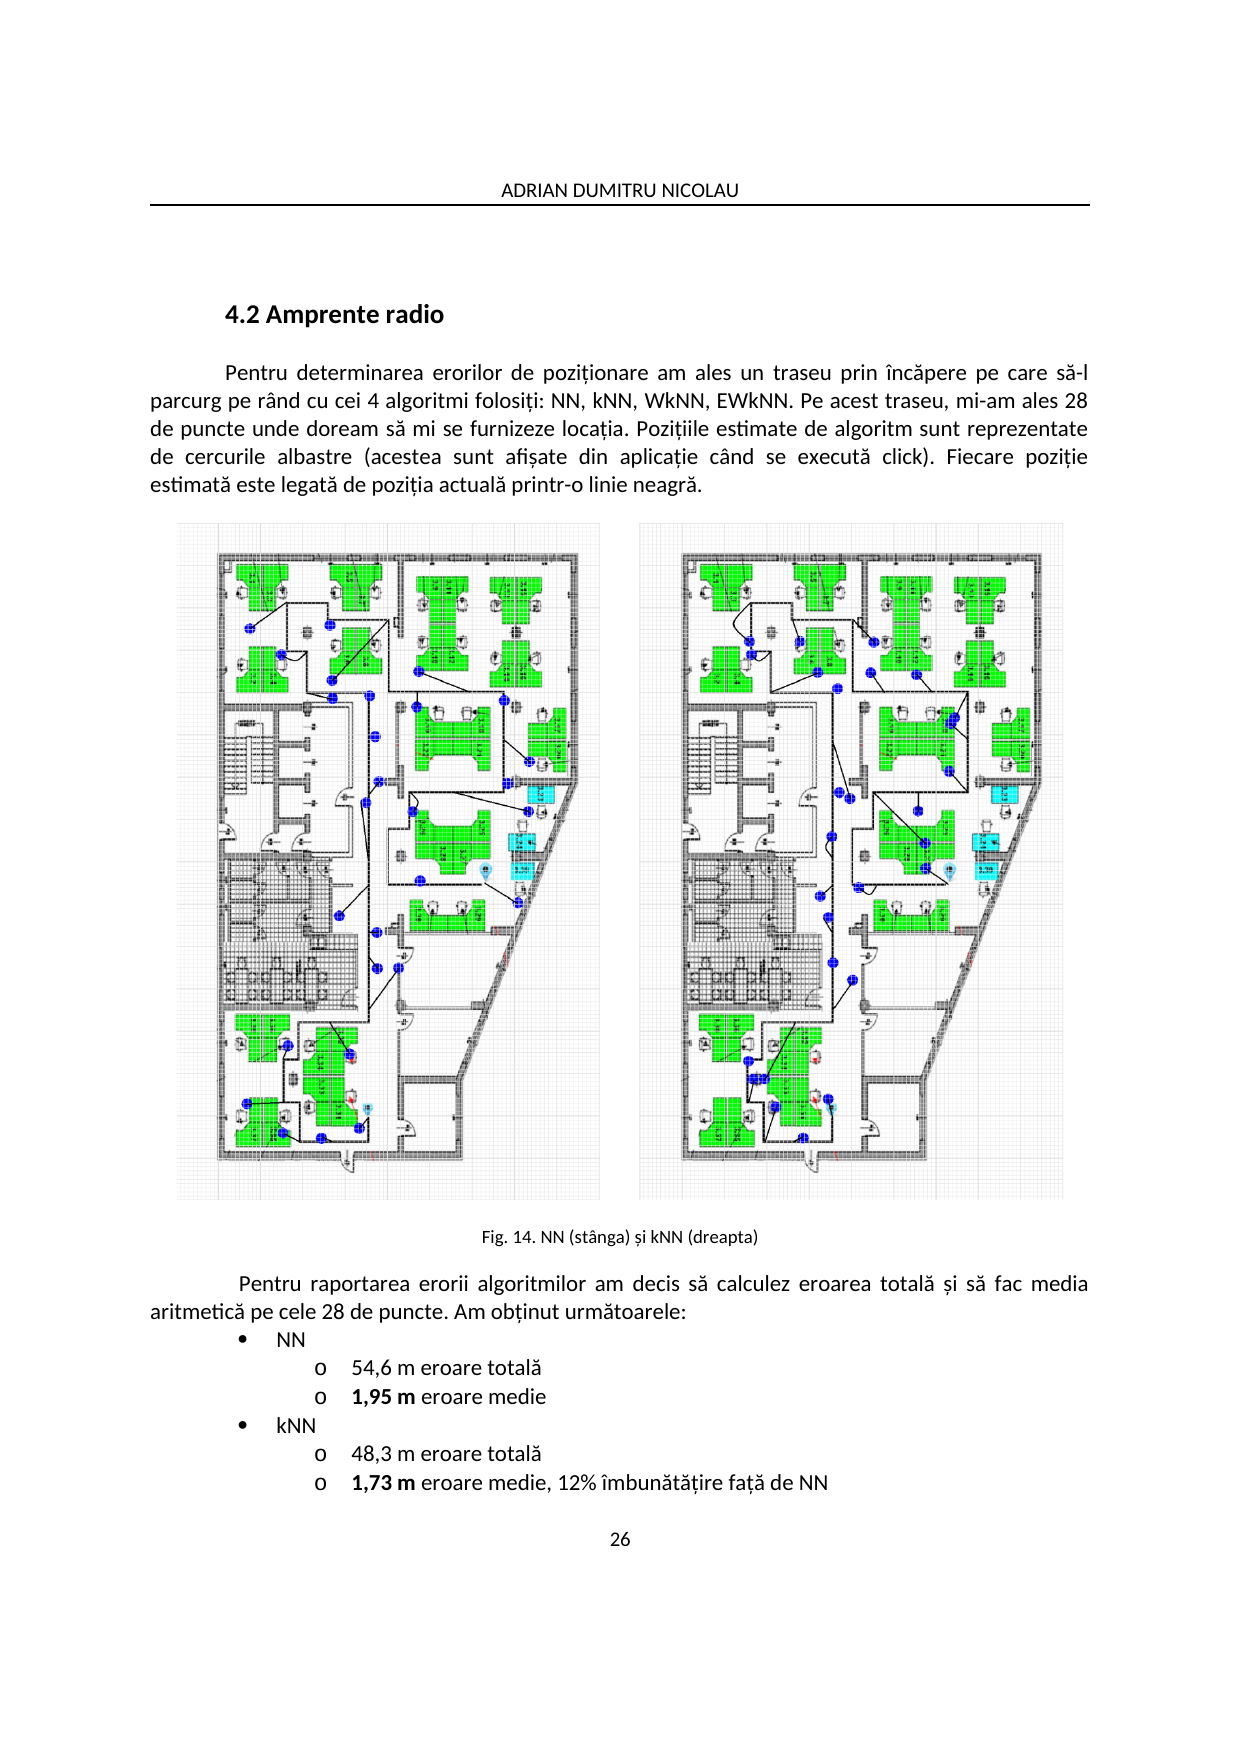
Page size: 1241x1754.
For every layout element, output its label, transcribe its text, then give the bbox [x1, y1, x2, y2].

text Fig. 14. NN (stânga) și kNN (dreapta) [150, 1225, 1090, 1248]
text Pentru raportarea erorii algoritmilor am decis să calculez eroarea totală și să fac media aritmetică pe cele 28 de puncte. Am obținut următoarele: [150, 1269, 1090, 1325]
list NN [239, 1325, 1090, 1353]
list kNN [239, 1411, 1090, 1439]
list 48,3 m eroare totală [314, 1439, 1090, 1468]
list 1,95 m eroare medie [314, 1382, 1090, 1411]
list 1,73 m eroare medie, 12% îmbunătățire față de NN [314, 1468, 1090, 1497]
list 54,6 m eroare totală [314, 1353, 1090, 1382]
text Pentru determinarea erorilor de poziționare am ales un traseu prin încăpere pe care să-l parcurg pe rând cu cei 4 algoritmi folosiți: NN, kNN, WkNN, EWkNN. Pe acest traseu, mi-am ales 28 de puncte unde doream să mi se furnizeze locația. Pozițiile estimate de algoritm sunt reprezentate de cercurile albastre (acestea sunt afișate din aplicație când se execută click). Fiecare poziție estimată este legată de poziția actuală printr-o linie neagră. [150, 358, 1090, 498]
picture [176, 523, 1064, 1200]
subtitle 4.2 Amprente radio [150, 297, 1090, 330]
